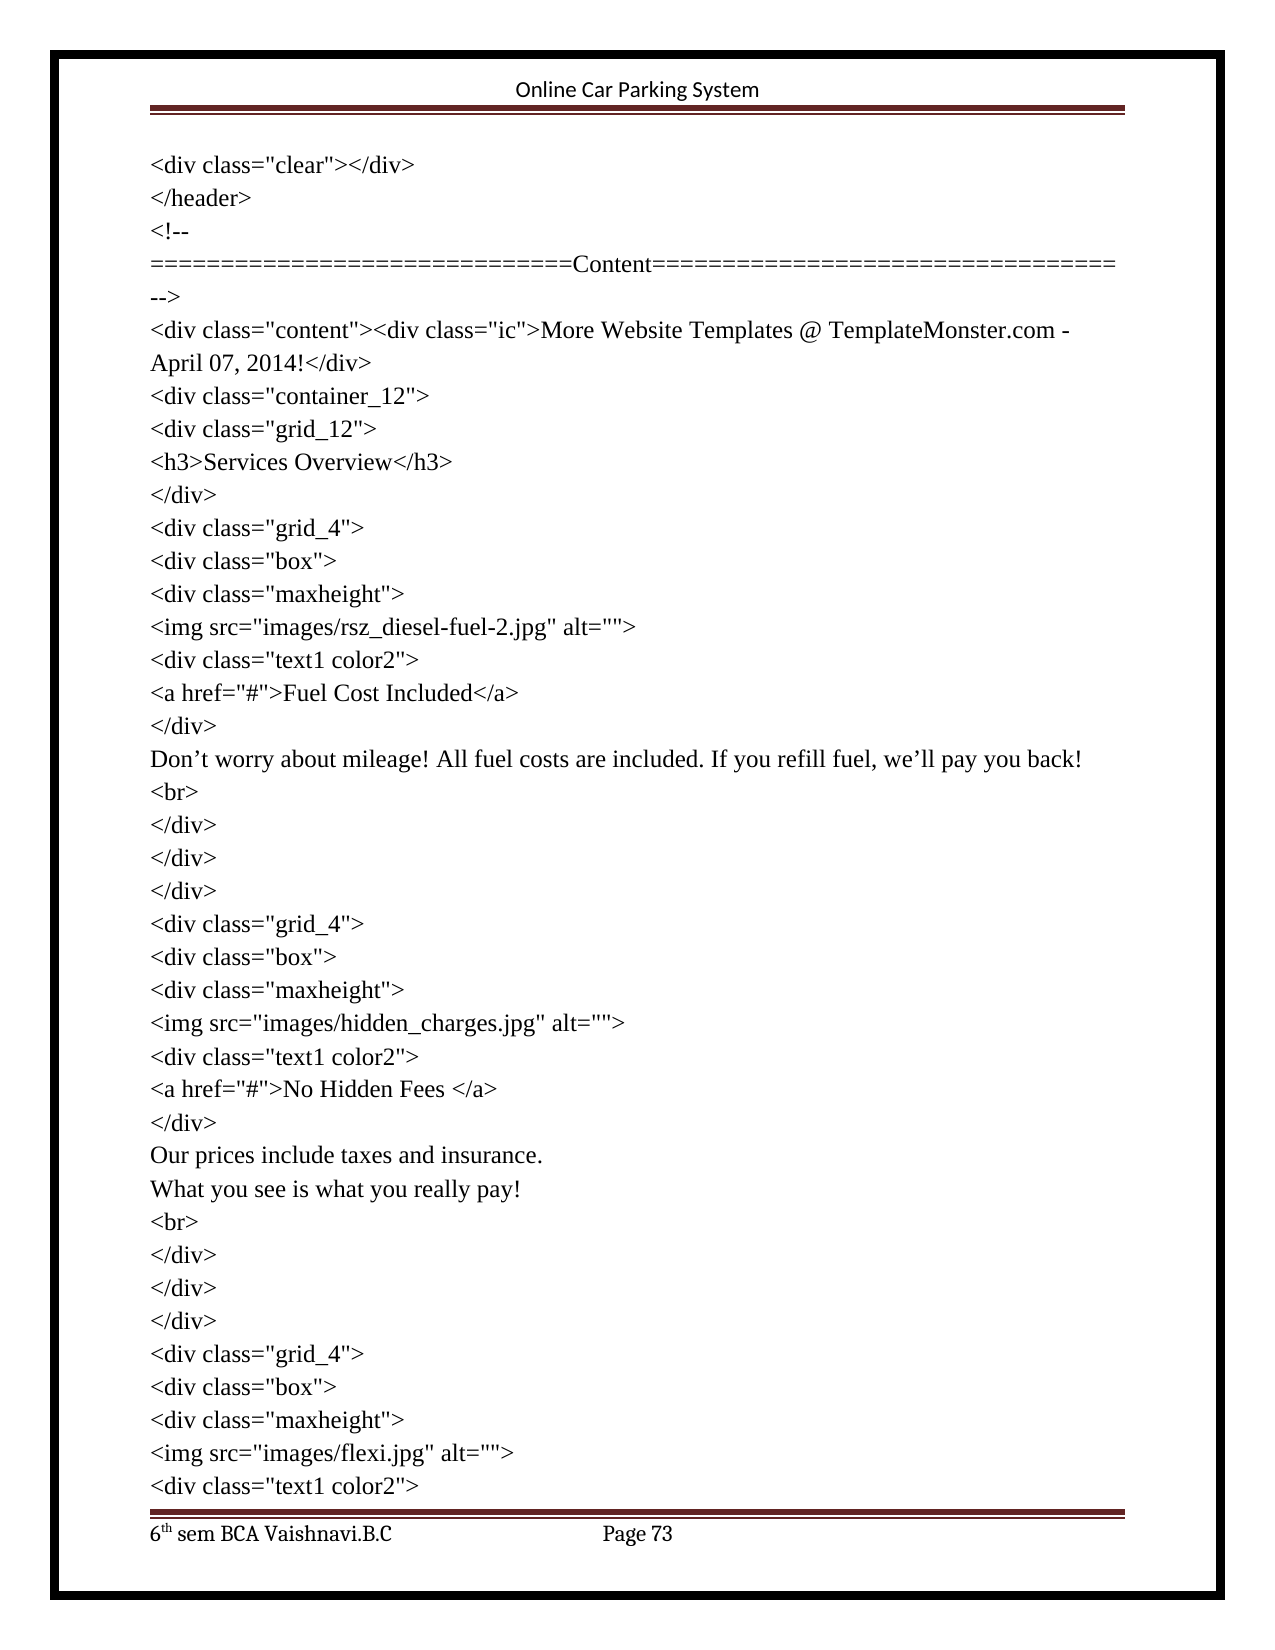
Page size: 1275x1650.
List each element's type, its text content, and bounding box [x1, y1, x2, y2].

text <img src="images/rsz_diesel-fuel-2.jpg" alt=""> [150, 612, 1125, 641]
text <a href="#">Fuel Cost Included</a> [150, 678, 1125, 707]
text <a href="#">No Hidden Fees </a> [150, 1074, 1125, 1103]
text <div class="maxheight"> [150, 579, 1125, 608]
text <div class="clear"></div> [150, 150, 1125, 179]
text </div> [150, 711, 1125, 740]
text </div> [150, 1306, 1125, 1334]
text </div> [150, 1273, 1125, 1301]
text <br> [150, 1207, 1125, 1235]
text <div class="content"><div class="ic">More Website Templates @ TemplateMonster.com - April 07, 2014!</div> [150, 315, 1125, 377]
text Our prices include taxes and insurance. [150, 1141, 1125, 1169]
text <div class="box"> [150, 942, 1125, 971]
text Don’t worry about mileage! All fuel costs are included. If you refill fuel, we’ll pay you back! [150, 744, 1125, 773]
text </header> [150, 183, 1125, 212]
text </div> [150, 876, 1125, 905]
text <div class="text1 color2"> [150, 645, 1125, 674]
text <img src="images/flexi.jpg" alt=""> [150, 1438, 1125, 1467]
text </div> [150, 1240, 1125, 1268]
text </div> [150, 810, 1125, 839]
text <div class="text1 color2"> [150, 1042, 1125, 1070]
text <!--==============================Content=================================--> [150, 216, 1125, 311]
text <div class="grid_4"> [150, 1339, 1125, 1367]
text <div class="box"> [150, 546, 1125, 575]
text <img src="images/hidden_charges.jpg" alt=""> [150, 1008, 1125, 1037]
text </div> [150, 480, 1125, 509]
text <h3>Services Overview</h3> [150, 447, 1125, 476]
text <div class="maxheight"> [150, 1405, 1125, 1433]
text <div class="grid_4"> [150, 909, 1125, 938]
text <br> [150, 777, 1125, 806]
text <div class="grid_4"> [150, 513, 1125, 542]
text <div class="box"> [150, 1372, 1125, 1401]
text <div class="grid_12"> [150, 414, 1125, 443]
text </div> [150, 1108, 1125, 1136]
text </div> [150, 843, 1125, 872]
text <div class="maxheight"> [150, 976, 1125, 1004]
text What you see is what you really pay! [150, 1174, 1125, 1202]
text <div class="text1 color2"> [150, 1471, 1125, 1499]
text <div class="container_12"> [150, 381, 1125, 410]
